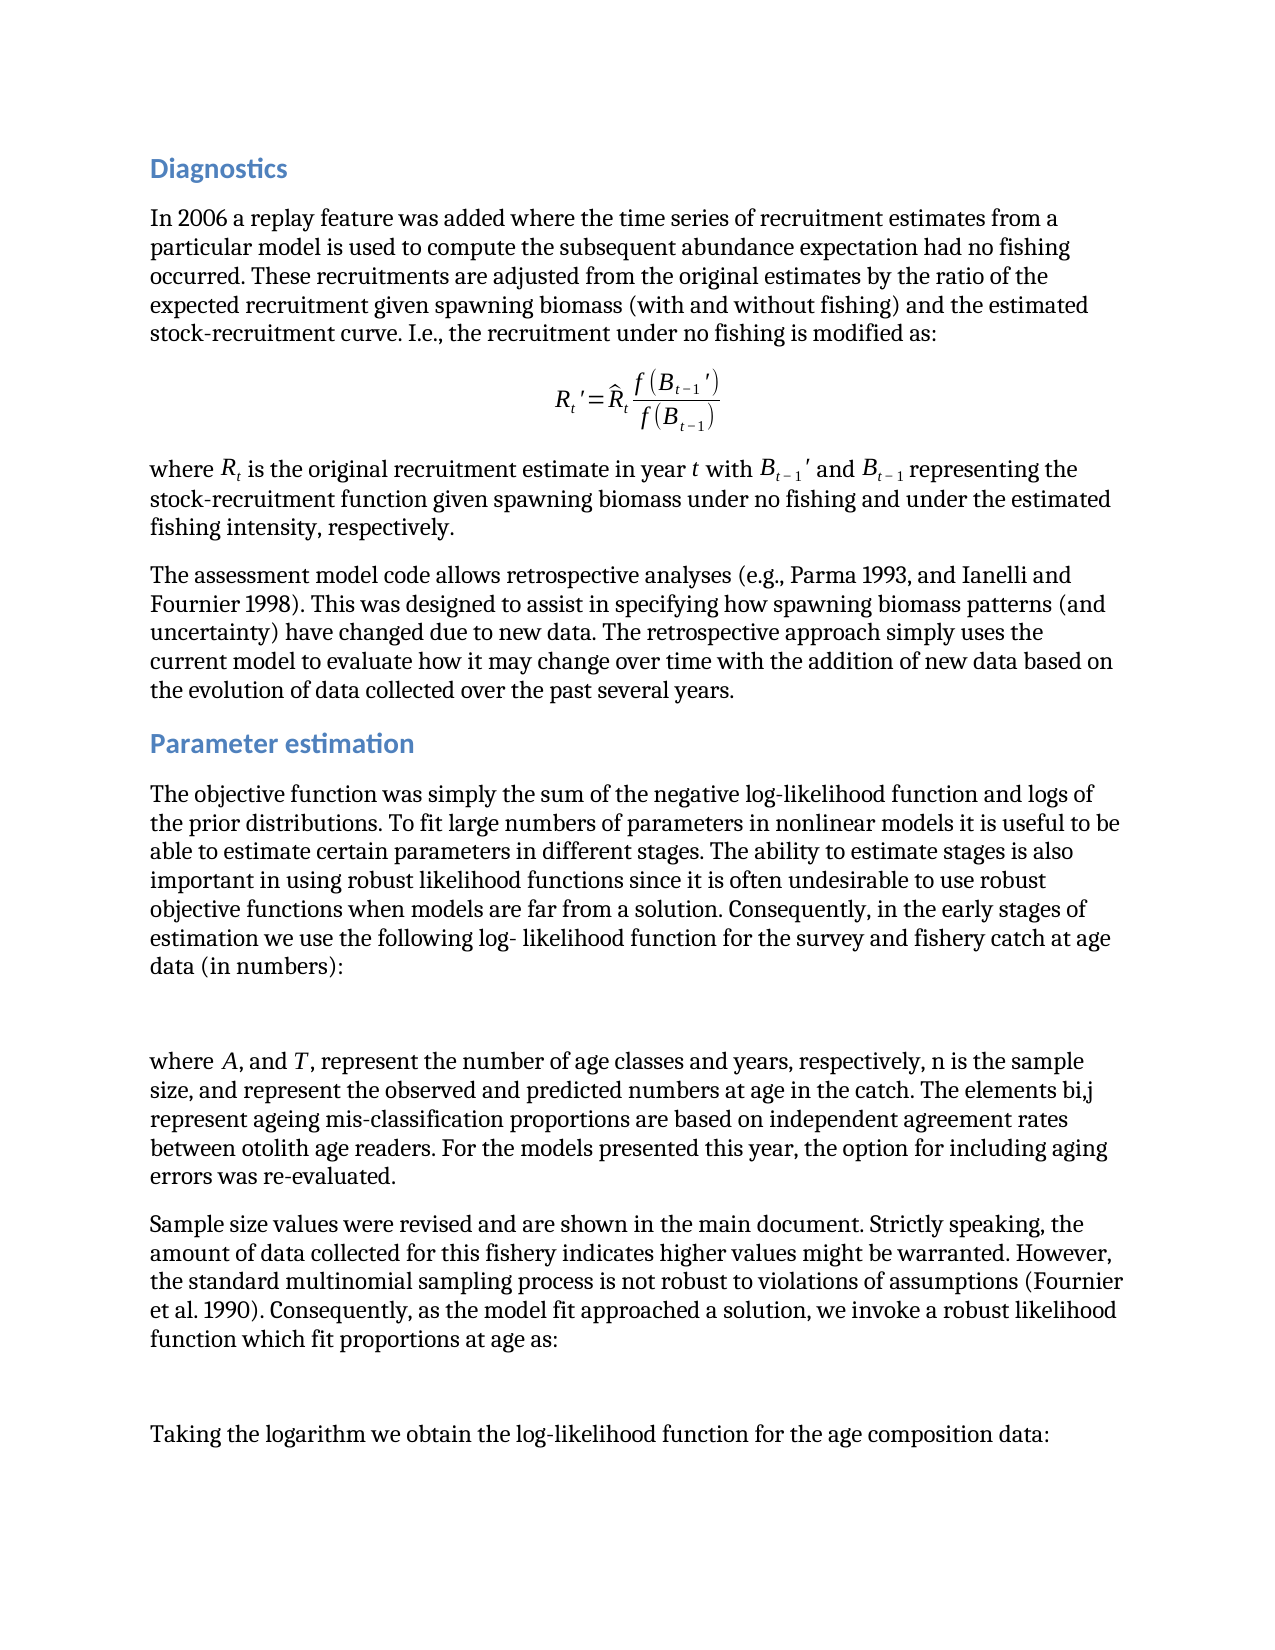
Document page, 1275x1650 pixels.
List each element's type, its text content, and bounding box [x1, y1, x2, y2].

text The objective function was simply the sum of the negative log-likelihood function and logs of the prior distributions. To fit large numbers of parameters in nonlinear models it is useful to be able to estimate certain parameters in different stages. The ability to estimate stages is also important in using robust likelihood functions since it is often undesirable to use robust objective functions when models are far from a solution. Consequently, in the early stages of estimation we use the following log- likelihood function for the survey and fishery catch at age data (in numbers): [150, 780, 1125, 981]
text In 2006 a replay feature was added where the time series of recruitment estimates from a particular model is used to compute the subsequent abundance expectation had no fishing occurred. These recruitments are adjusted from the original estimates by the ratio of the expected recruitment given spawning biomass (with and without fishing) and the estimated stock-recruitment curve. I.e., the recruitment under no fishing is modified as: [150, 204, 1125, 348]
text Sample size values were revised and are shown in the main document. Strictly speaking, the amount of data collected for this fishery indicates higher values might be warranted. However, the standard multinomial sampling process is not robust to violations of assumptions (Fournier et al. 1990). Consequently, as the model fit approached a solution, we invoke a robust likelihood function which fit proportions at age as: [150, 1210, 1125, 1353]
text where , and , represent the number of age classes and years, respectively, n is the sample size, and represent the observed and predicted numbers at age in the catch. The elements bi,j represent ageing mis-classification proportions are based on independent agreement rates between otolith age readers. For the models presented this year, the option for including aging errors was re-evaluated. [150, 1047, 1125, 1191]
subtitle Diagnostics [150, 150, 1125, 186]
text where is the original recruitment estimate in year with and representing the stock-recruitment function given spawning biomass under no fishing and under the estimated fishing intensity, respectively. [150, 453, 1125, 542]
text Taking the logarithm we obtain the log-likelihood function for the age composition data: [150, 1420, 1125, 1448]
text The assessment model code allows retrospective analyses (e.g., Parma 1993, and Ianelli and Fournier 1998). This was designed to assist in specifying how spawning biomass patterns (and uncertainty) have changed due to new data. The retrospective approach simply uses the current model to evaluate how it may change over time with the addition of new data based on the evolution of data collected over the past several years. [150, 561, 1125, 704]
subtitle Parameter estimation [150, 725, 1125, 761]
